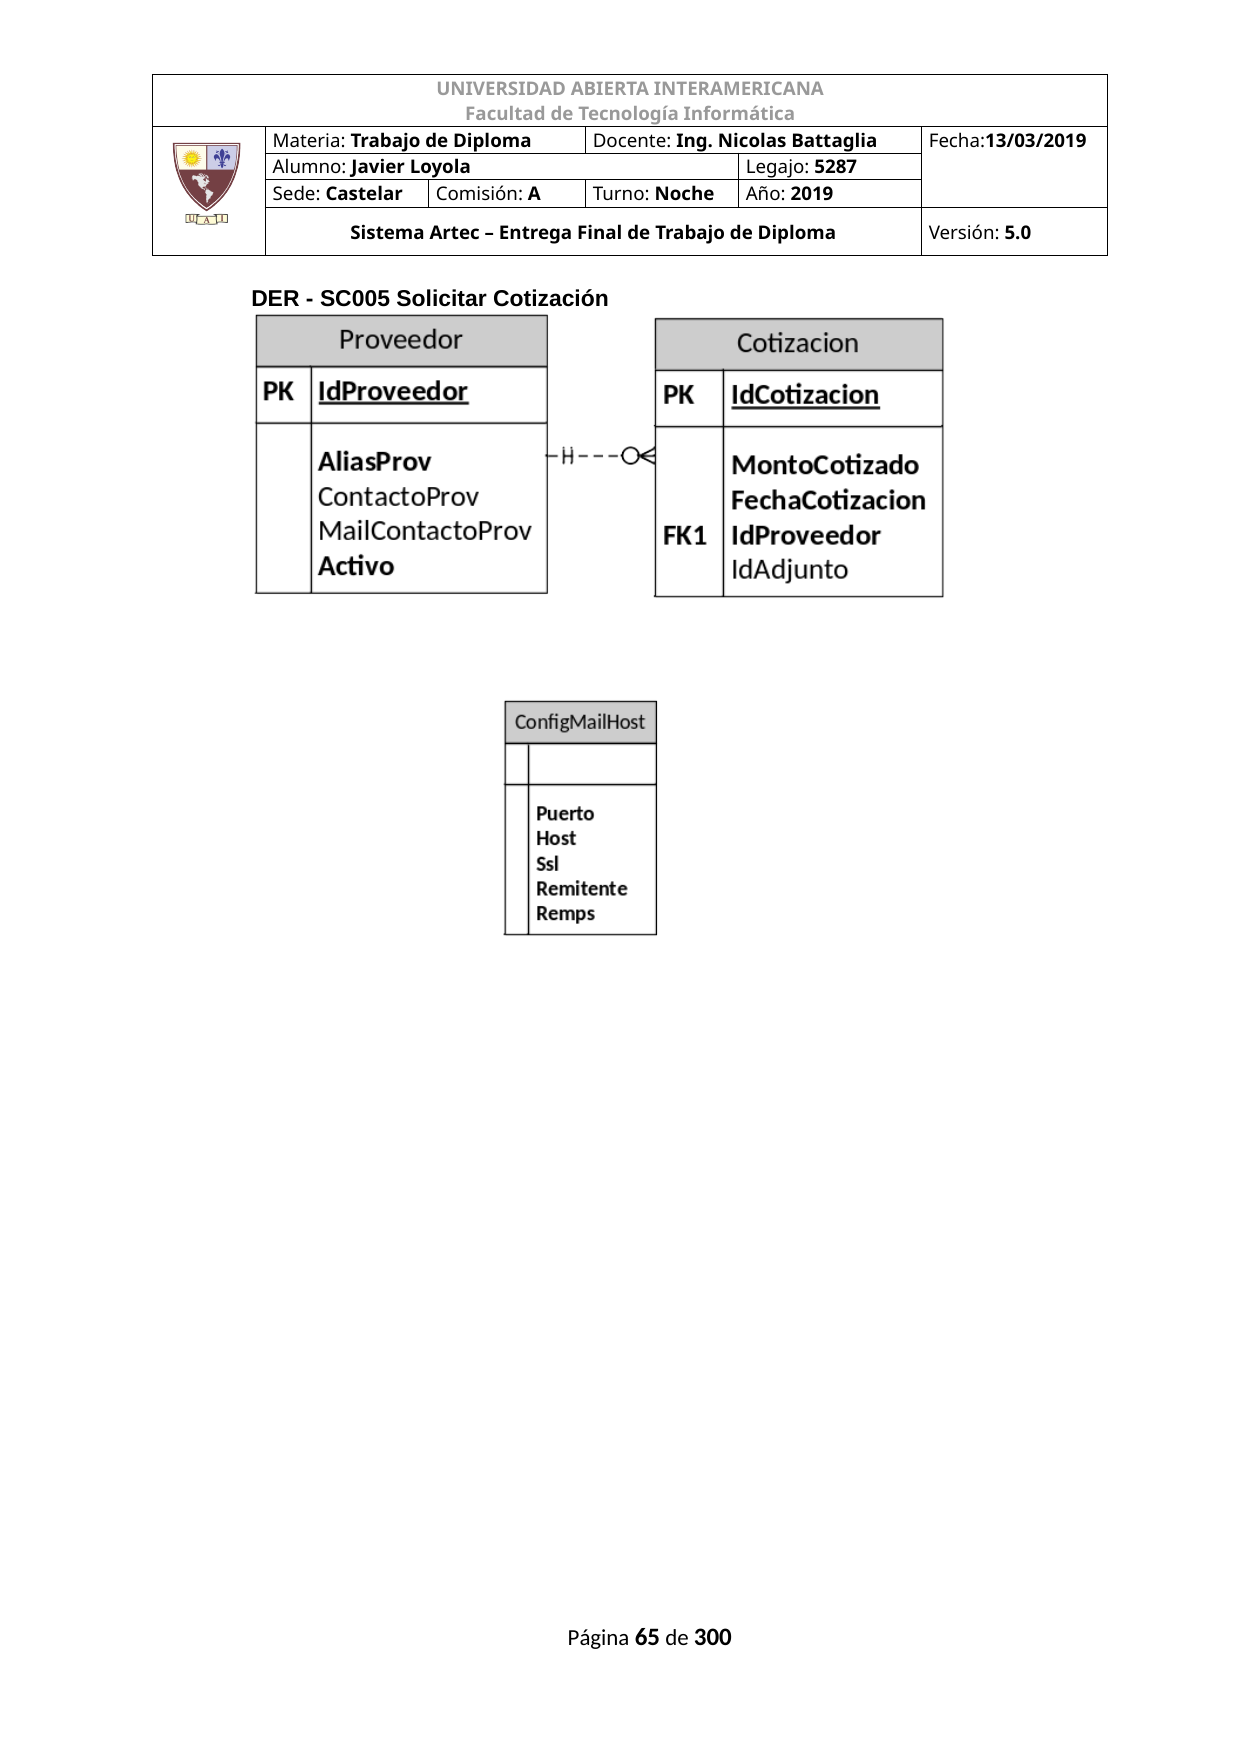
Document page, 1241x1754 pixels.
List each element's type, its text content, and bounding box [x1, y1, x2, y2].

text DER - SC005 Solicitar Cotización [177, 284, 1122, 311]
picture [157, 136, 257, 228]
